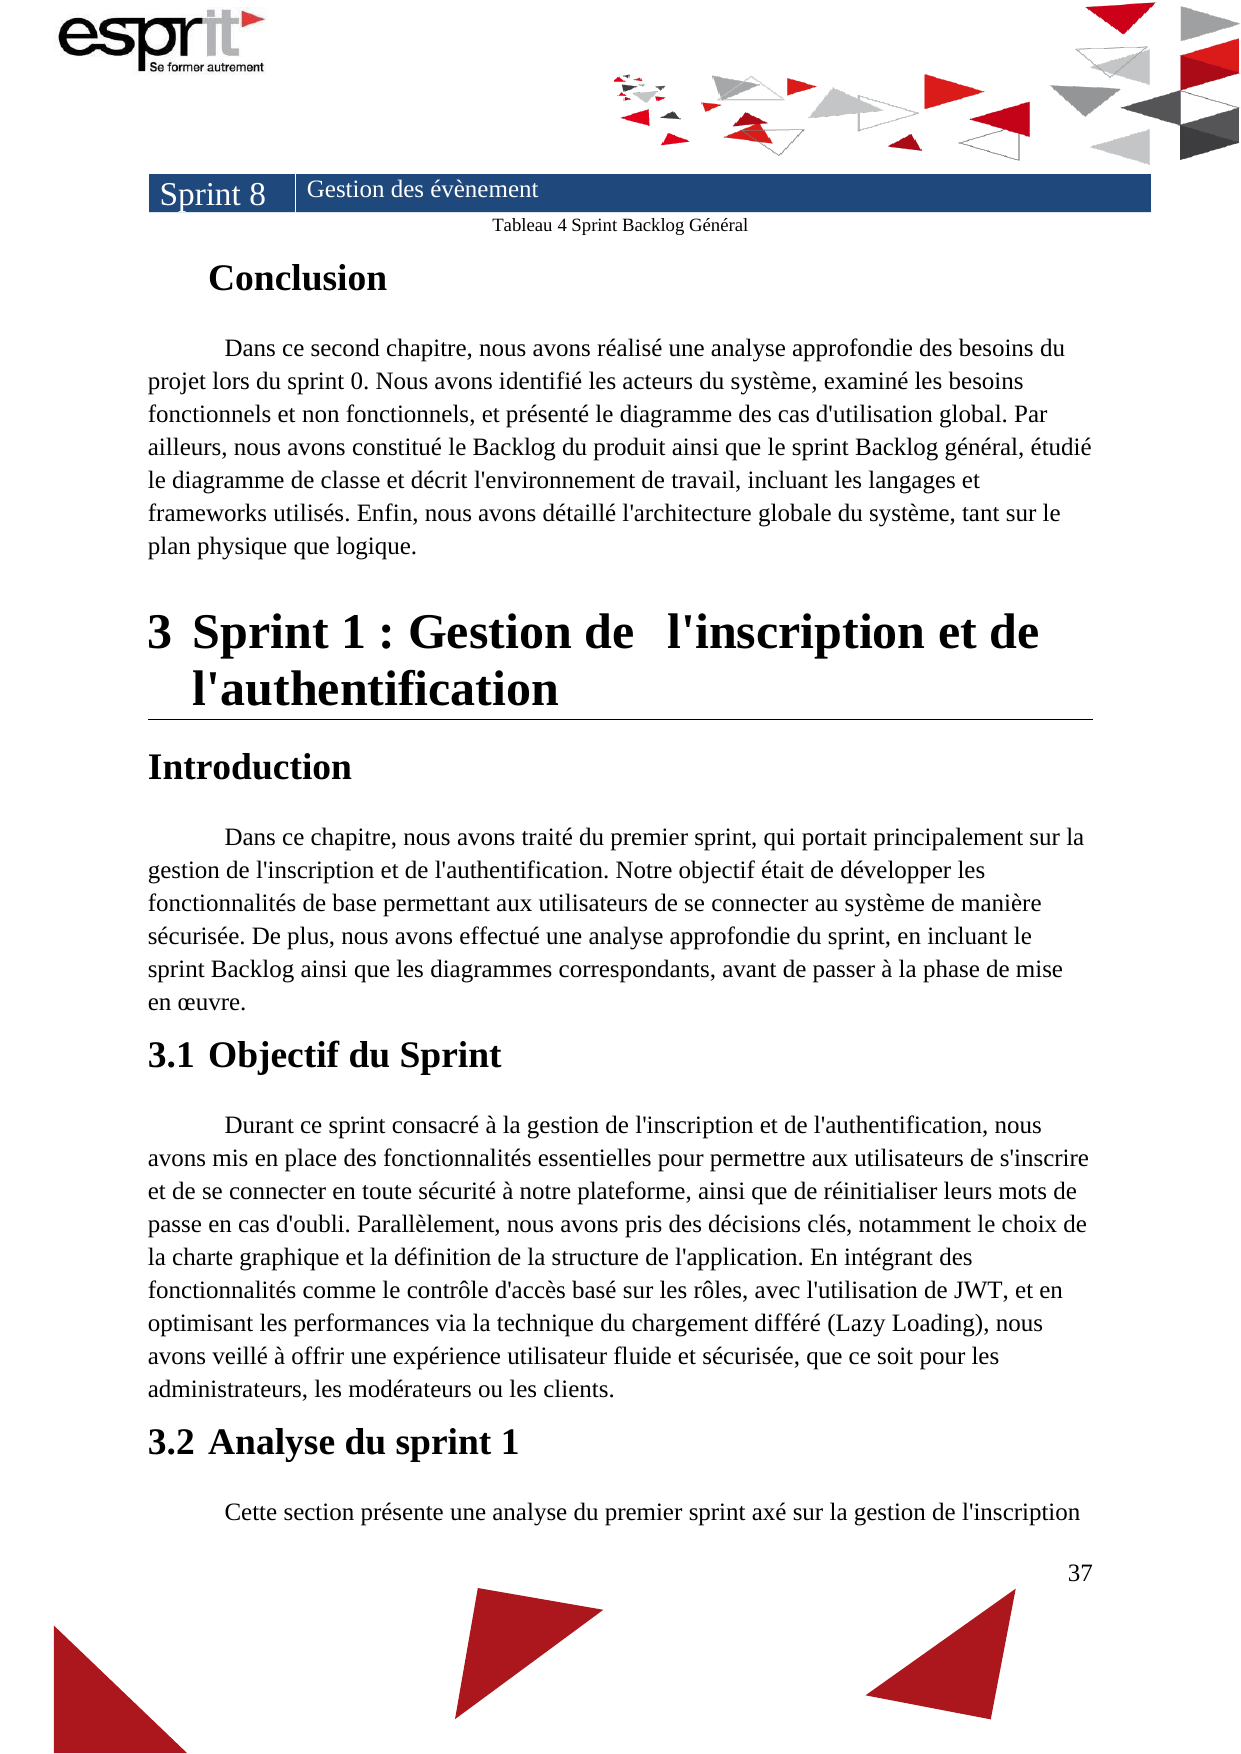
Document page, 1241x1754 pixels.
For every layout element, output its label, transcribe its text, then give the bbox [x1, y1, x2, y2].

picture [613, 0, 1241, 167]
picture [54, 7, 269, 75]
text Dans ce chapitre, nous avons traité du premier sprint, qui portait principalement sur la gestion de l'inscription et de l'authentification. Notre objectif était de développer les fonctionnalités de base permettant aux utilisateurs de se connecter au système de manière sécurisée. De plus, nous avons effectué une analyse approfondie du sprint, en incluant le sprint Backlog ainsi que les diagrammes correspondants, avant de passer à la phase de mise en œuvre. [148, 822, 1093, 1016]
table_cell Gestion des évènement [296, 174, 1151, 212]
subtitle Introduction [148, 745, 1093, 788]
text Dans ce second chapitre, nous avons réalisé une analyse approfondie des besoins du projet lors du sprint 0. Nous avons identifié les acteurs du système, examiné les besoins fonctionnels et non fonctionnels, et présenté le diagramme des cas d'utilisation global. Par ailleurs, nous avons constitué le Backlog du produit ainsi que le sprint Backlog général, étudié le diagramme de classe et décrit l'environnement de travail, incluant les langages et frameworks utilisés. Enfin, nous avons détaillé l'architecture globale du système, tant sur le plan physique que logique. [148, 333, 1093, 560]
subtitle Sprint 1 : Gestion de l'inscription et de l'authentification [148, 602, 1093, 719]
subtitle Objectif du Sprint [148, 1033, 1093, 1076]
subtitle Conclusion [208, 256, 1093, 299]
text Tableau 4 Sprint Backlog Général [148, 214, 1093, 235]
table_cell Sprint 8 [149, 174, 295, 212]
text Durant ce sprint consacré à la gestion de l'inscription et de l'authentification, nous avons mis en place des fonctionnalités essentielles pour permettre aux utilisateurs de s'inscrire et de se connecter en toute sécurité à notre plateforme, ainsi que de réinitialiser leurs mots de passe en cas d'oubli. Parallèlement, nous avons pris des décisions clés, notamment le choix de la charte graphique et la définition de la structure de l'application. En intégrant des fonctionnalités comme le contrôle d'accès basé sur les rôles, avec l'utilisation de JWT, et en optimisant les performances via la technique du chargement différé (Lazy Loading), nous avons veillé à offrir une expérience utilisateur fluide et sécurisée, que ce soit pour les administrateurs, les modérateurs ou les clients. [148, 1110, 1093, 1403]
subtitle Analyse du sprint 1 [148, 1419, 1093, 1463]
